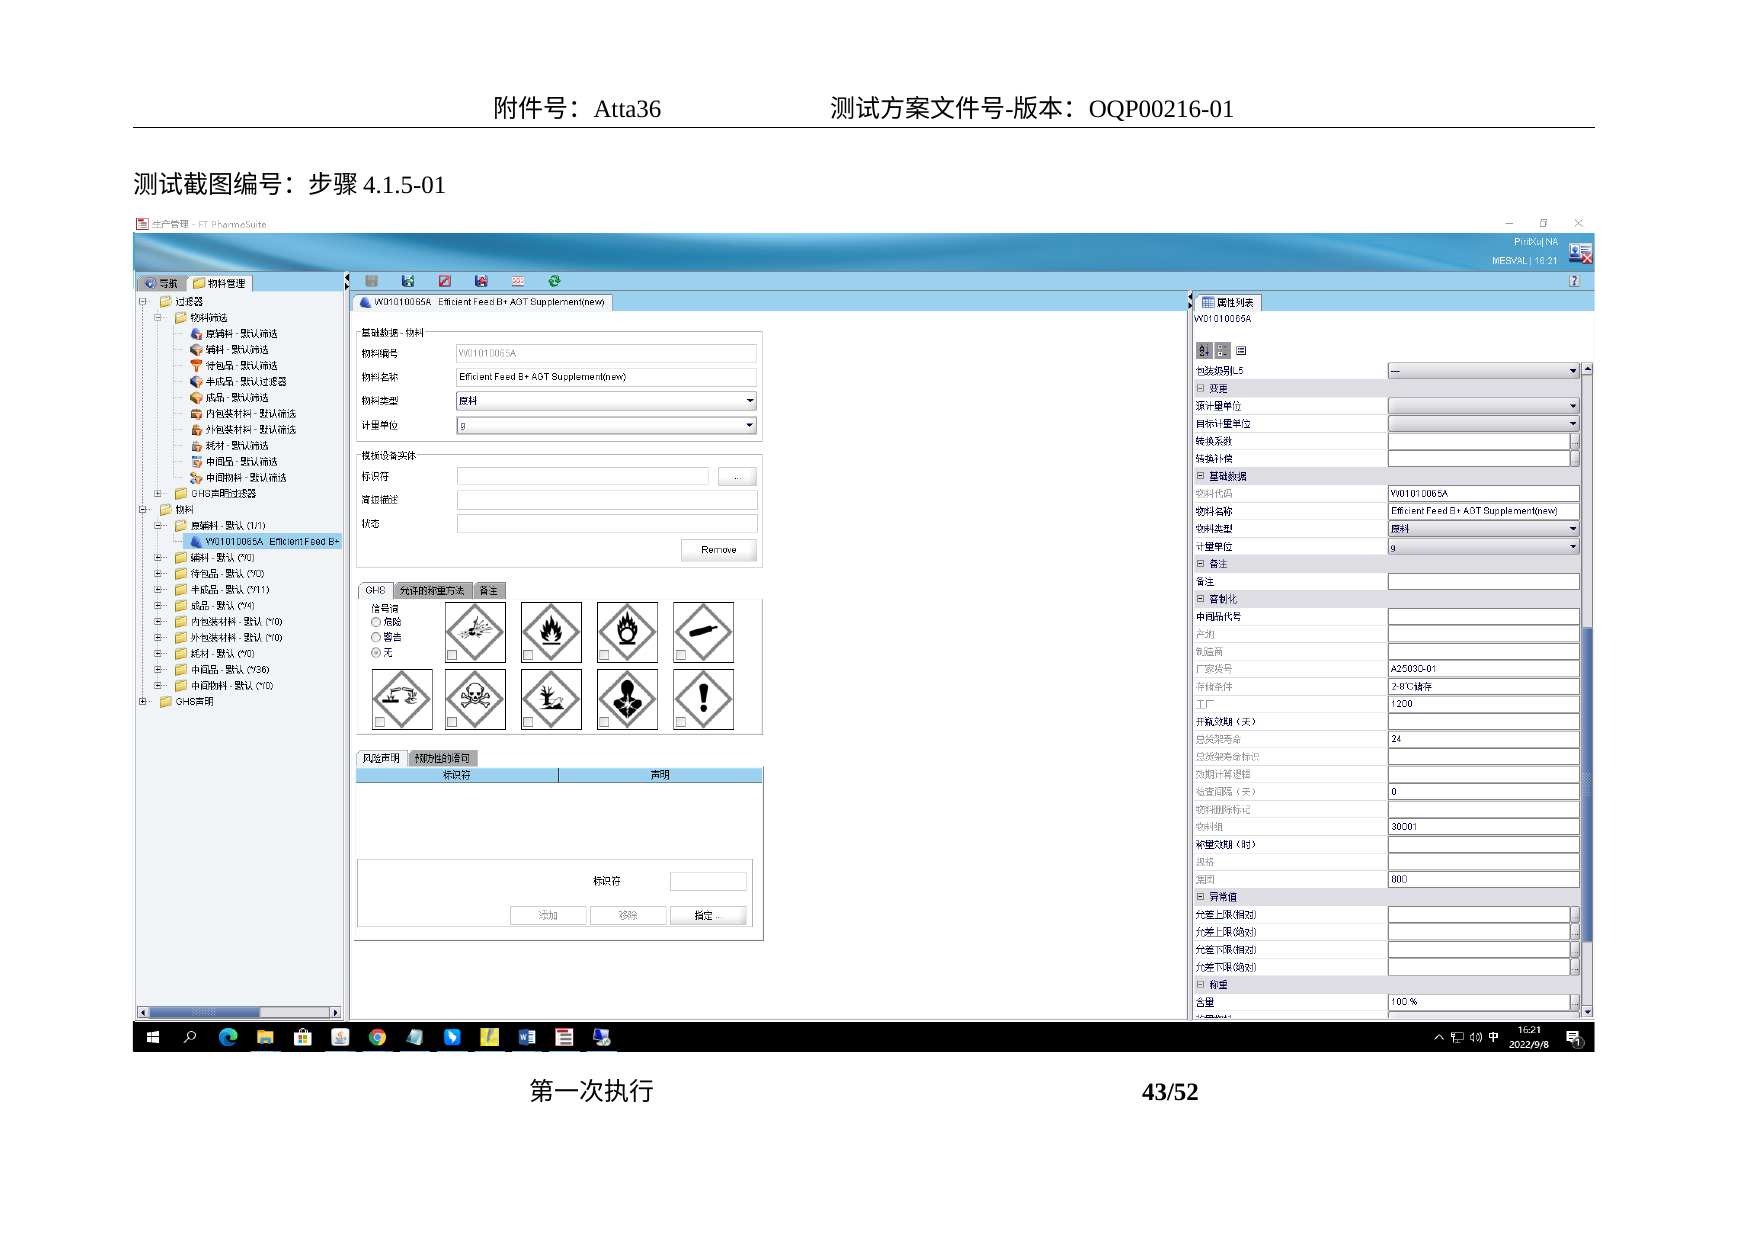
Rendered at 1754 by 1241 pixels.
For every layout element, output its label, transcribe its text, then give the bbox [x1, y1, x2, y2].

picture [132, 215, 1595, 1052]
text 测试截图编号：步骤4.1.5-01 [133, 150, 1595, 215]
